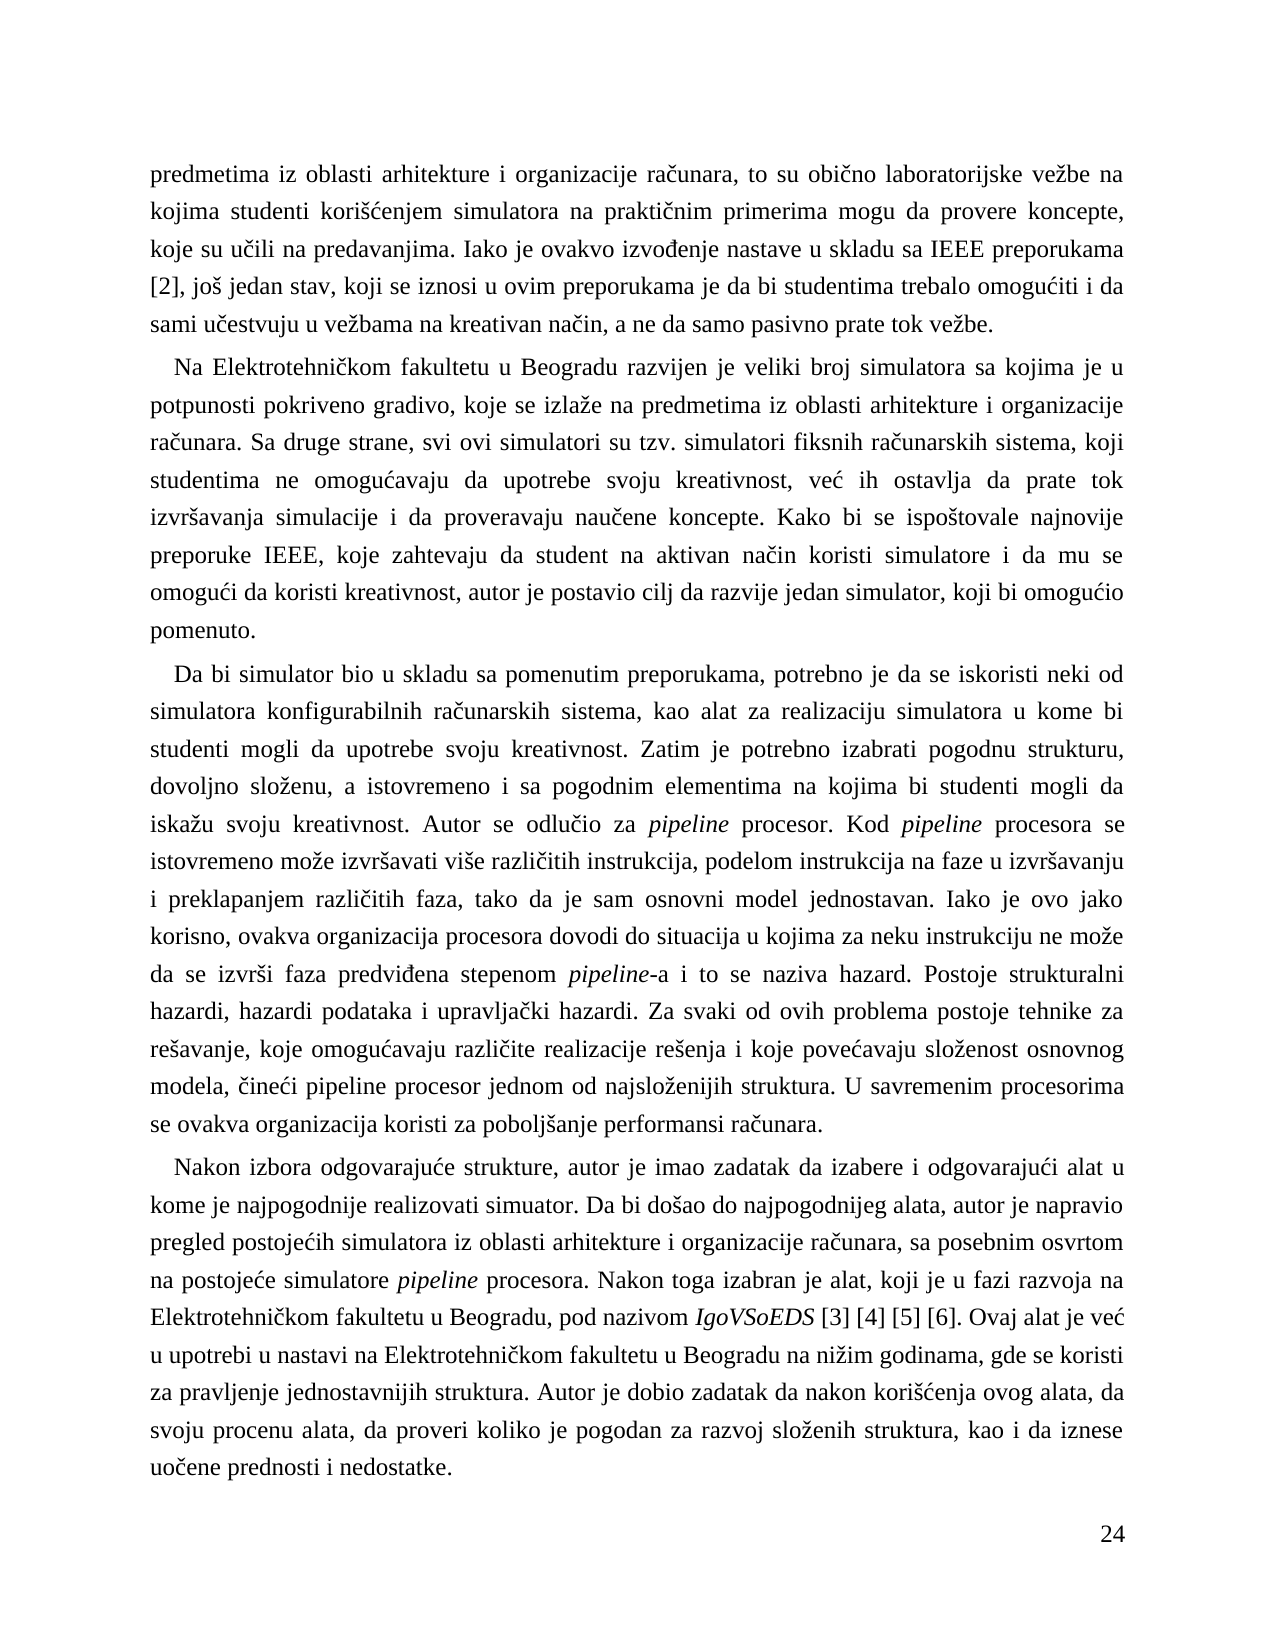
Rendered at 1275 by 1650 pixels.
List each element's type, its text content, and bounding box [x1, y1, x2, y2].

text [150, 150, 1125, 337]
text Nakon izbora odgovarajuće strukture, autor je imao zadatak da izabere i odgovarajući alat u kome je najpogodnije realizovati simuator. Da bi došao do najpogodnijeg alata, autor je napravio pregled postojećih simulatora iz oblasti arhitekture i organizacije računara, sa posebnim osvrtom na postojeće simulatore pipeline procesora. Nakon toga izabran je alat, koji je u fazi razvoja na Elektrotehničkom fakultetu u Beogradu, pod nazivom IgoVSoEDS [3] [4] [5] [6]. Ovaj alat je već u upotrebi u nastavi na Elektrotehničkom fakultetu u Beogradu na nižim godinama, gde se koristi za pravljenje jednostavnijih struktura. Autor je dobio zadatak da nakon korišćenja ovog alata, da svoju procenu alata, da proveri koliko je pogodan za razvoj složenih struktura, kao i da iznese uočene prednosti i nedostatke. [150, 1144, 1125, 1481]
text Na Elektrotehničkom fakultetu u Beogradu razvijen je veliki broj simulatora sa kojima je u potpunosti pokriveno gradivo, koje se izlaže na predmetima iz oblasti arhitekture i organizacije računara. Sa druge strane, svi ovi simulatori su tzv. simulatori fiksnih računarskih sistema, koji studentima ne omogućavaju da upotrebe svoju kreativnost, već ih ostavlja da prate tok izvršavanja simulacije i da proveravaju naučene koncepte. Kako bi se ispoštovale najnovije preporuke IEEE, koje zahtevaju da student na aktivan način koristi simulatore i da mu se omogući da koristi kreativnost, autor je postavio cilj da razvije jedan simulator, koji bi omogućio pomenuto. [150, 344, 1125, 644]
text Da bi simulator bio u skladu sa pomenutim preporukama, potrebno je da se iskoristi neki od simulatora konfigurabilnih računarskih sistema, kao alat za realizaciju simulatora u kome bi studenti mogli da upotrebe svoju kreativnost. Zatim je potrebno izabrati pogodnu strukturu, dovoljno složenu, a istovremeno i sa pogodnim elementima na kojima bi studenti mogli da iskažu svoju kreativnost. Autor se odlučio za pipeline procesor. Kod pipeline procesora se istovremeno može izvršavati više različitih instrukcija, podelom instrukcija na faze u izvršavanju i preklapanjem različitih faza, tako da je sam osnovni model jednostavan. Iako je ovo jako korisno, ovakva organizacija procesora dovodi do situacija u kojima za neku instrukciju ne može da se izvrši faza predviđena stepenom pipeline-a i to se naziva hazard. Postoje strukturalni hazardi, hazardi podataka i upravljački hazardi. Za svaki od ovih problema postoje tehnike za rešavanje, koje omogućavaju različite realizacije rešenja i koje povećavaju složenost osnovnog modela, čineći pipeline procesor jednom od najsloženijih struktura. U savremenim procesorima se ovakva organizacija koristi za poboljšanje performansi računara. [150, 650, 1125, 1137]
